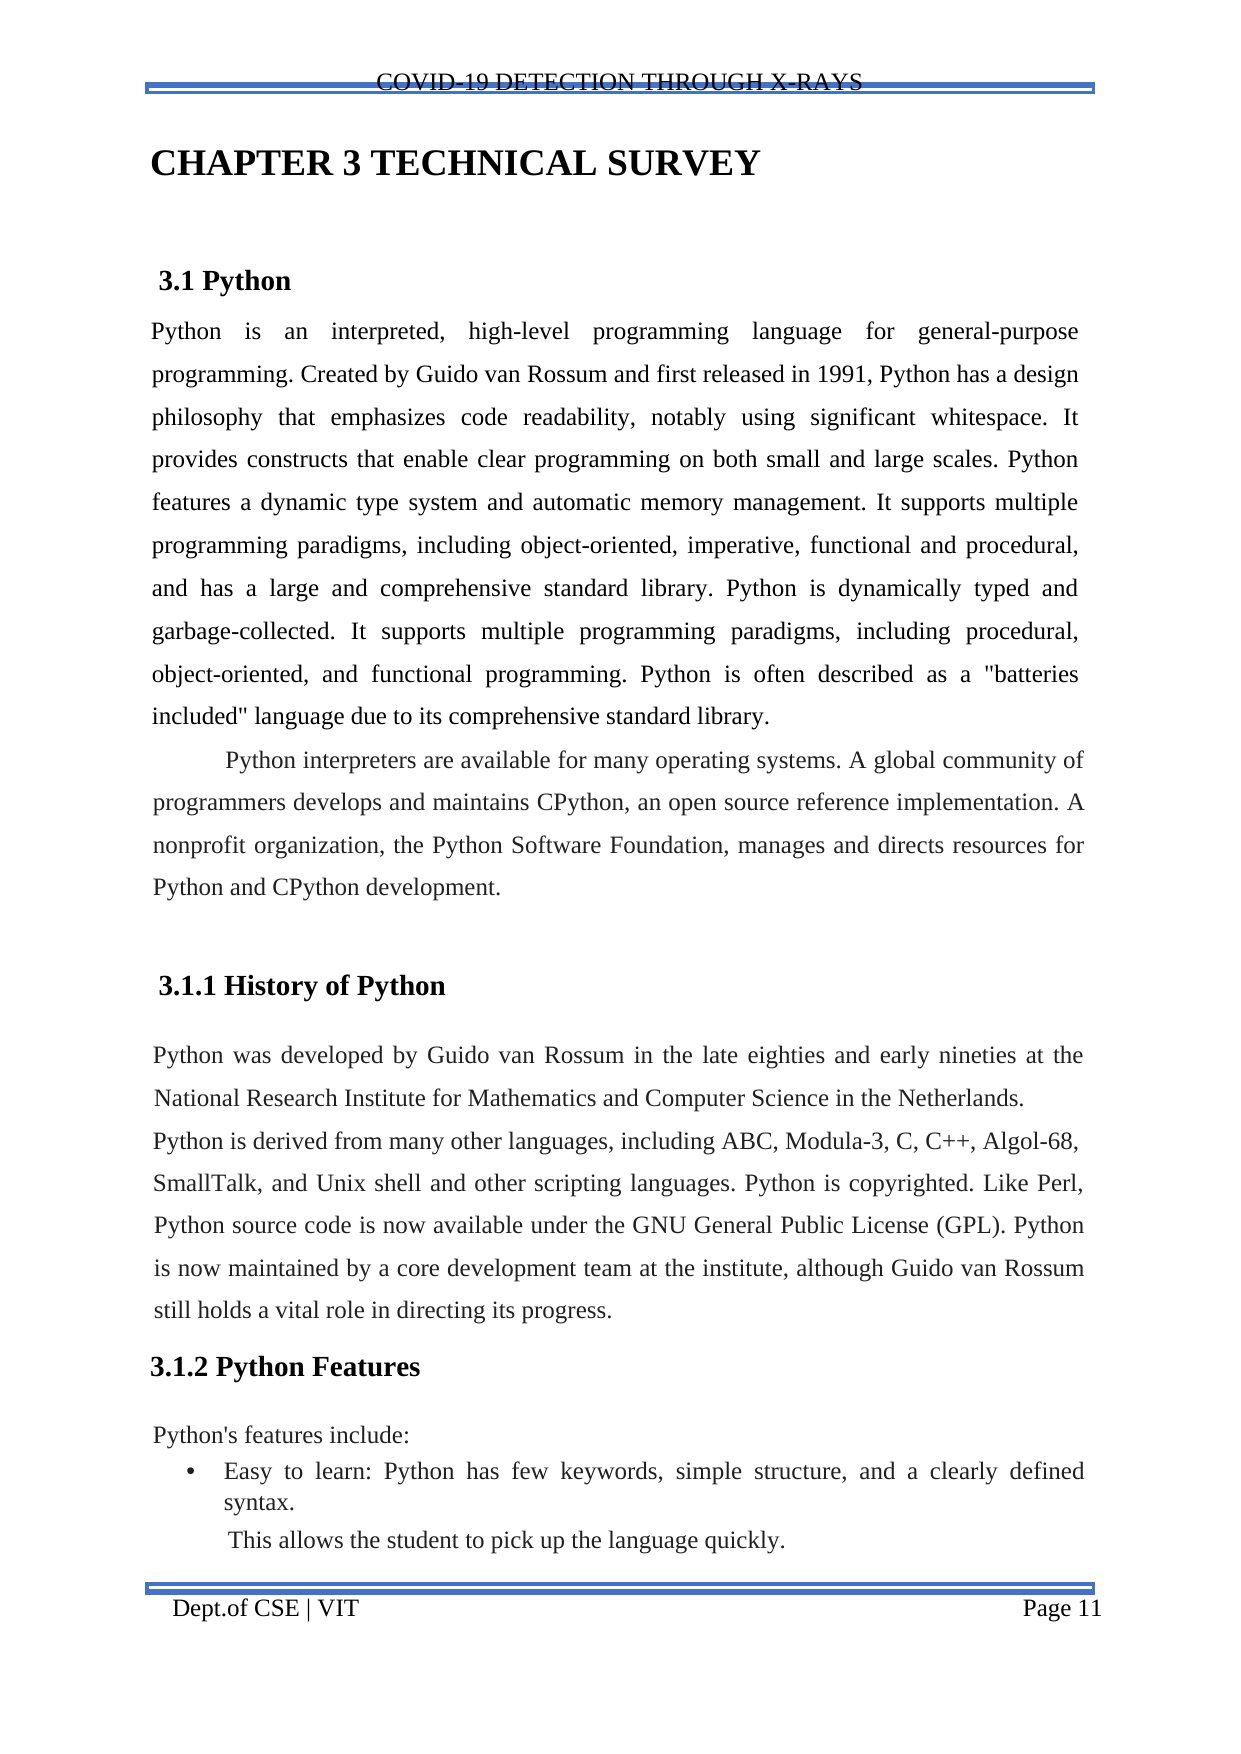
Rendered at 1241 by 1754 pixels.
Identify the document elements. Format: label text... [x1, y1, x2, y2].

list Easy to learn: Python has few keywords, simple structure, and a clearly defined syntax. [186, 1456, 1085, 1516]
subtitle 3.1.2 Python Features [150, 1349, 1098, 1382]
subtitle 3.1 Python [158, 263, 1108, 296]
text Python interpreters are available for many operating systems. A global community of programmers develops and maintains CPython, an open source reference implementation. A nonprofit organization, the Python Software Foundation, manages and directs resources for Python and CPython development. [153, 745, 1085, 901]
text This allows the student to pick up the language quickly. [228, 1525, 1085, 1554]
text Python's features include: [153, 1421, 1085, 1449]
text Python is derived from many other languages, including ABC, Modula-3, C, C++, Algol-68, [153, 1126, 1085, 1154]
text Python was developed by Guido van Rossum in the late eighties and early nineties at the National Research Institute for Mathematics and Computer Science in the Netherlands. [153, 1040, 1085, 1112]
subtitle 3.1.1 History of Python [158, 968, 1098, 1002]
text Python is an interpreted, high-level programming language for general-purpose programming. Created by Guido van Rossum and first released in 1991, Python has a design philosophy that emphasizes code readability, notably using significant whitespace. It provides constructs that enable clear programming on both small and large scales. Python features a dynamic type system and automatic memory management. It supports multiple programming paradigms, including object-oriented, imperative, functional and procedural, and has a large and comprehensive standard library. Python is dynamically typed and garbage-collected. It supports multiple programming paradigms, including procedural, object-oriented, and functional programming. Python is often described as a "batteries included" language due to its comprehensive standard library. [151, 316, 1079, 730]
text SmallTalk, and Unix shell and other scripting languages. Python is copyrighted. Like Perl, Python source code is now available under the GNU General Public License (GPL). Python is now maintained by a core development team at the institute, although Guido van Rossum still holds a vital role in directing its progress. [153, 1168, 1085, 1324]
text CHAPTER 3 TECHNICAL SURVEY [150, 140, 1108, 183]
